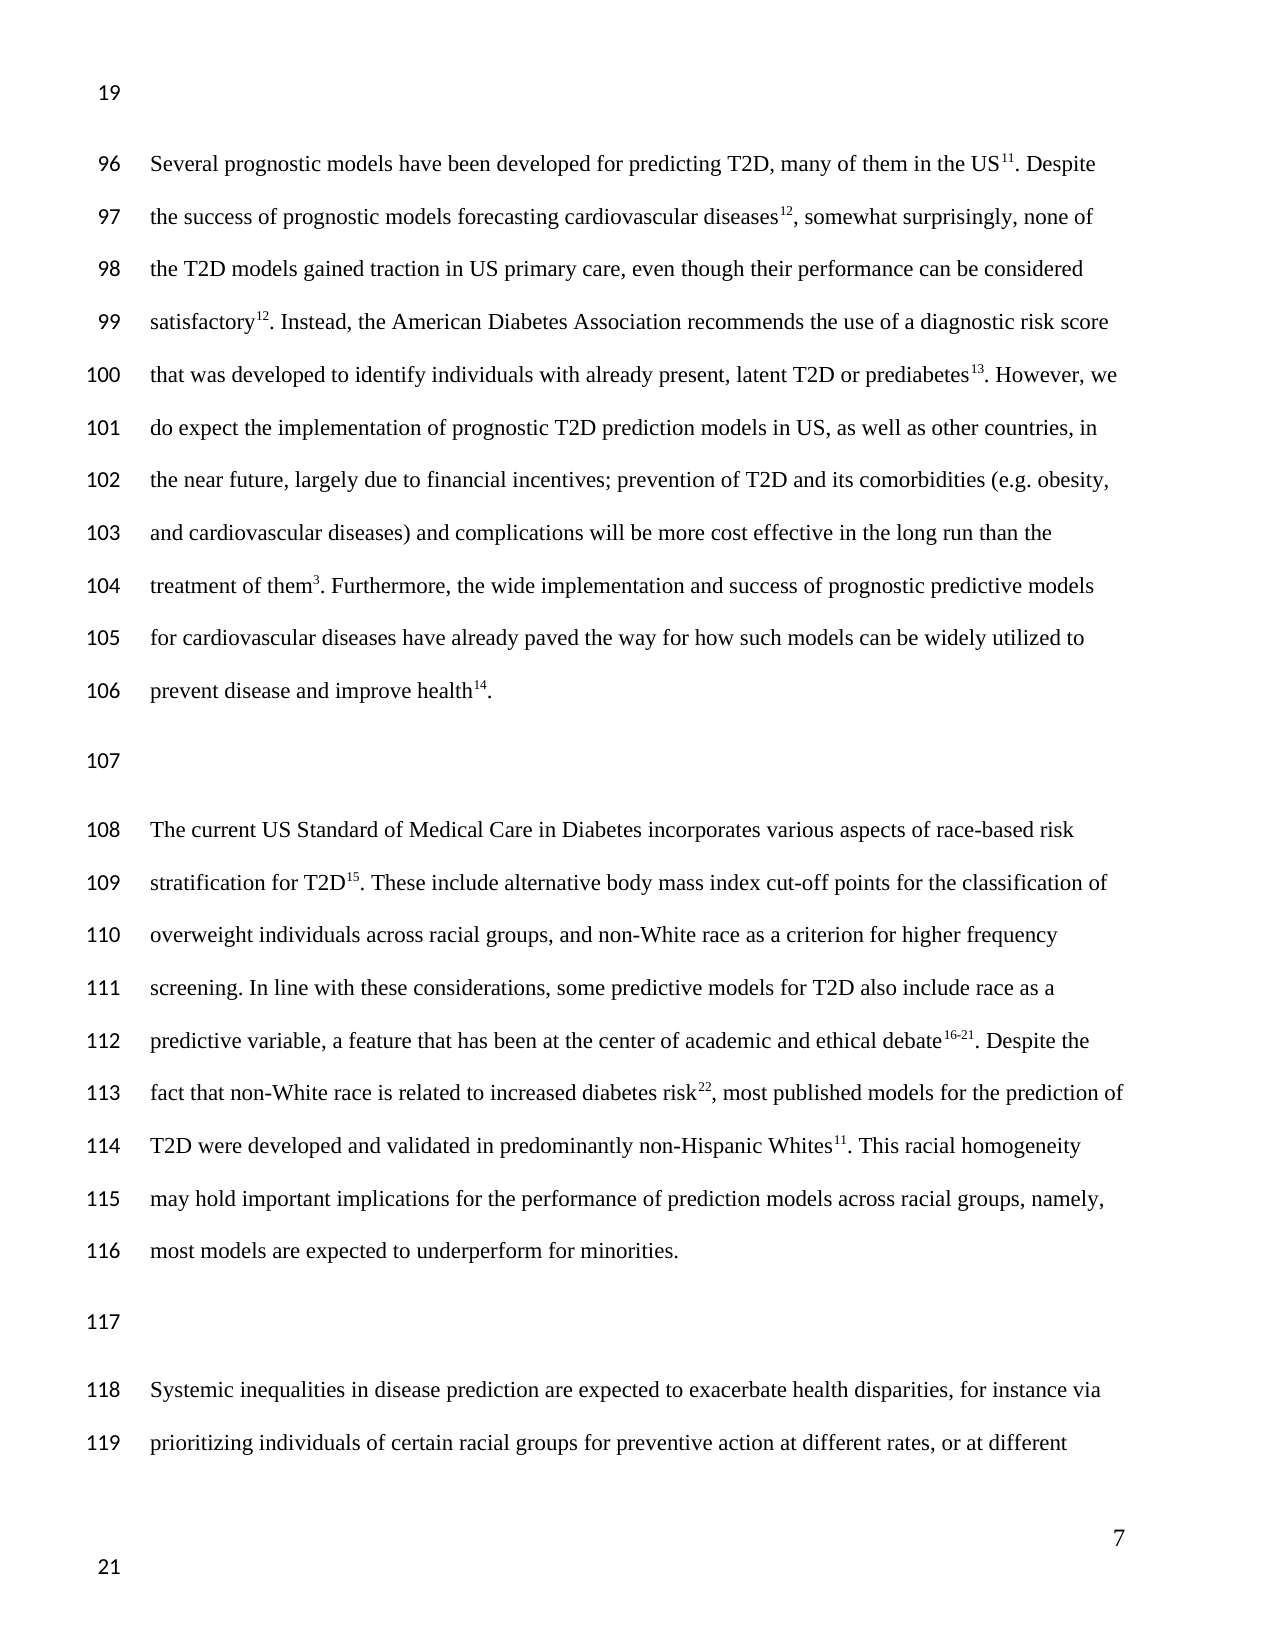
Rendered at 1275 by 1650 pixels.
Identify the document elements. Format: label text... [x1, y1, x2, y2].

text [150, 1376, 1125, 1455]
text The current US Standard of Medical Care in Diabetes incorporates various aspects of race-based risk stratification for T2D15. These include alternative body mass index cut-off points for the classification of overweight individuals across racial groups, and non-White race as a criterion for higher frequency screening. In line with these considerations, some predictive models for T2D also include race as a predictive variable, a feature that has been at the center of academic and ethical debate16-21. Despite the fact that non-White race is related to increased diabetes risk22, most published models for the prediction of T2D were developed and validated in predominantly non-Hispanic Whites11. This racial homogeneity may hold important implications for the performance of prediction models across racial groups, namely, most models are expected to underperform for minorities. [150, 816, 1125, 1264]
text Several prognostic models have been developed for predicting T2D, many of them in the US11. Despite the success of prognostic models forecasting cardiovascular diseases12, somewhat surprisingly, none of the T2D models gained traction in US primary care, even though their performance can be considered satisfactory12. Instead, the American Diabetes Association recommends the use of a diagnostic risk score that was developed to identify individuals with already present, latent T2D or prediabetes13. However, we do expect the implementation of prognostic T2D prediction models in US, as well as other countries, in the near future, largely due to financial incentives; prevention of T2D and its comorbidities (e.g. obesity, and cardiovascular diseases) and complications will be more cost effective in the long run than the treatment of them3. Furthermore, the wide implementation and success of prognostic predictive models for cardiovascular diseases have already paved the way for how such models can be widely utilized to prevent disease and improve health14. [150, 150, 1125, 703]
